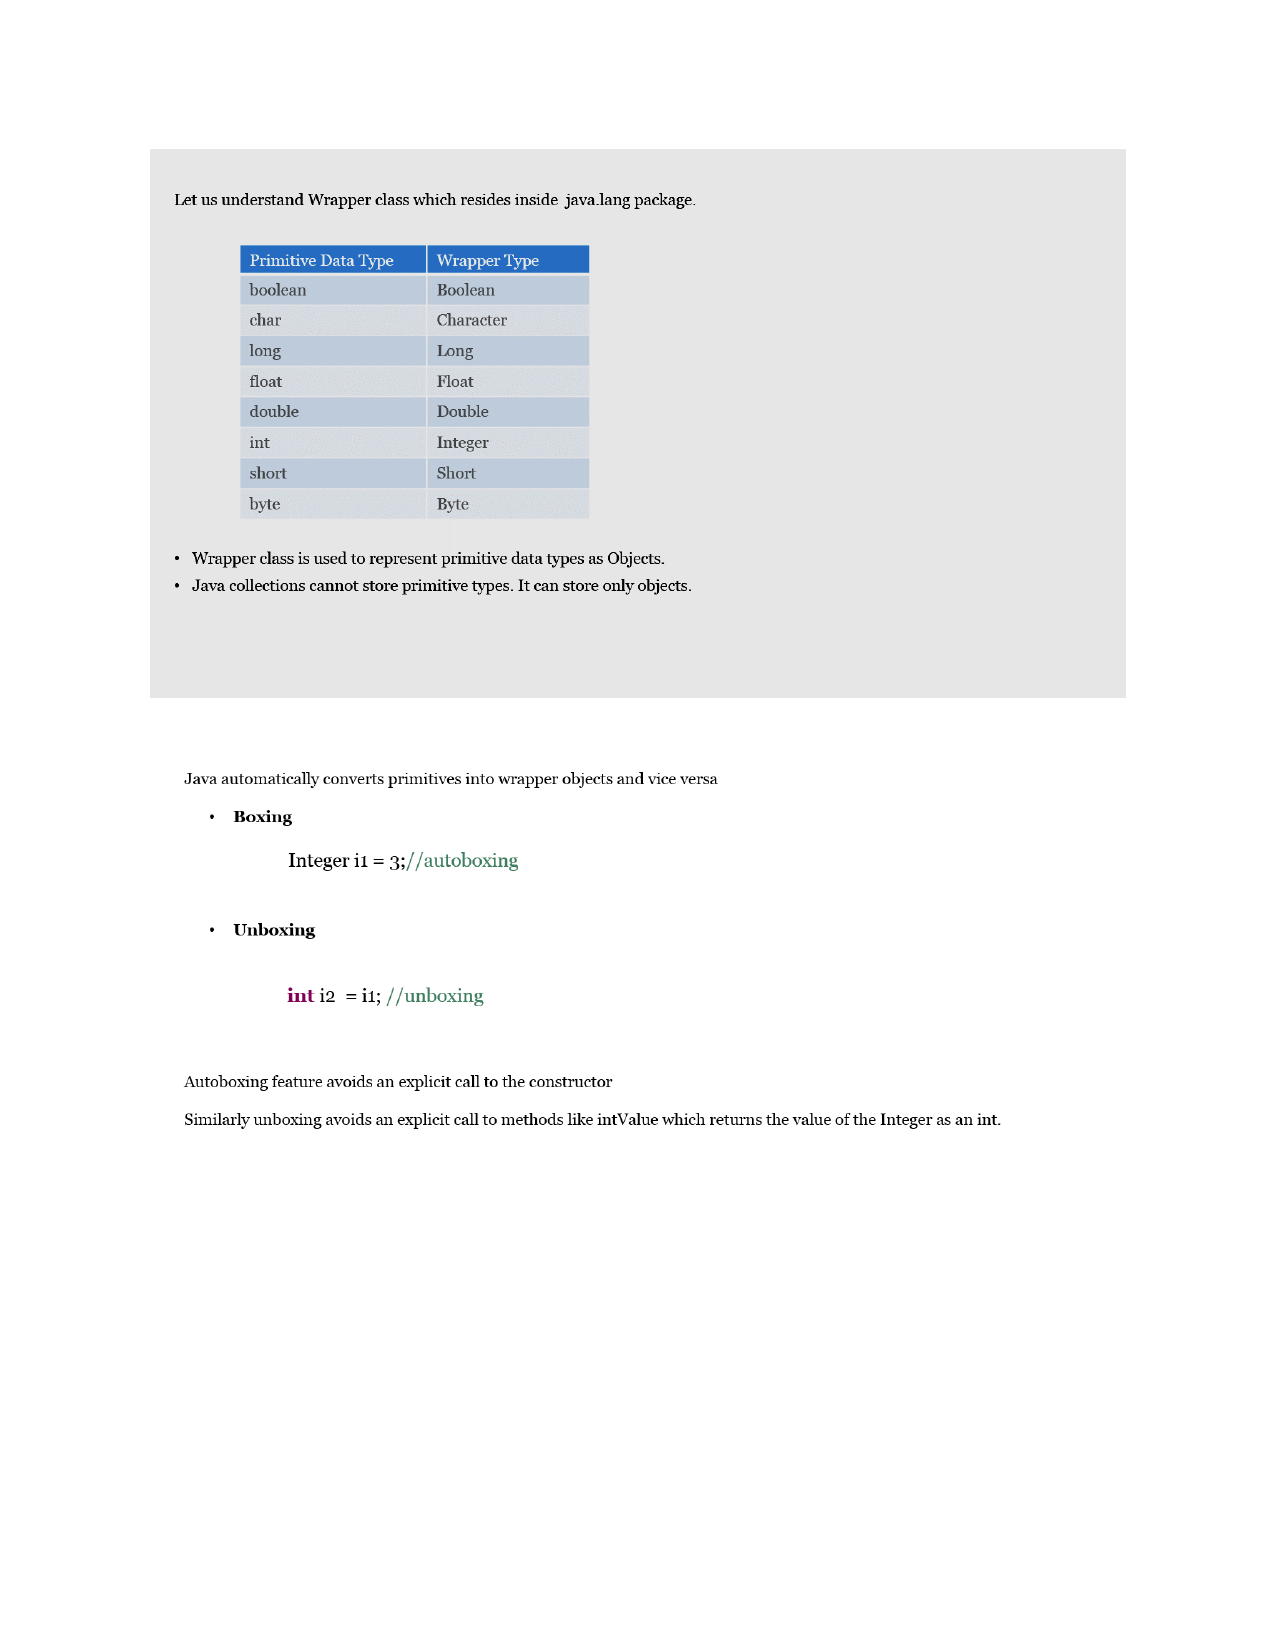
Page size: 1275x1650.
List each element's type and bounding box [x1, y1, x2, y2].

picture [150, 716, 1125, 1265]
picture [150, 149, 1126, 698]
